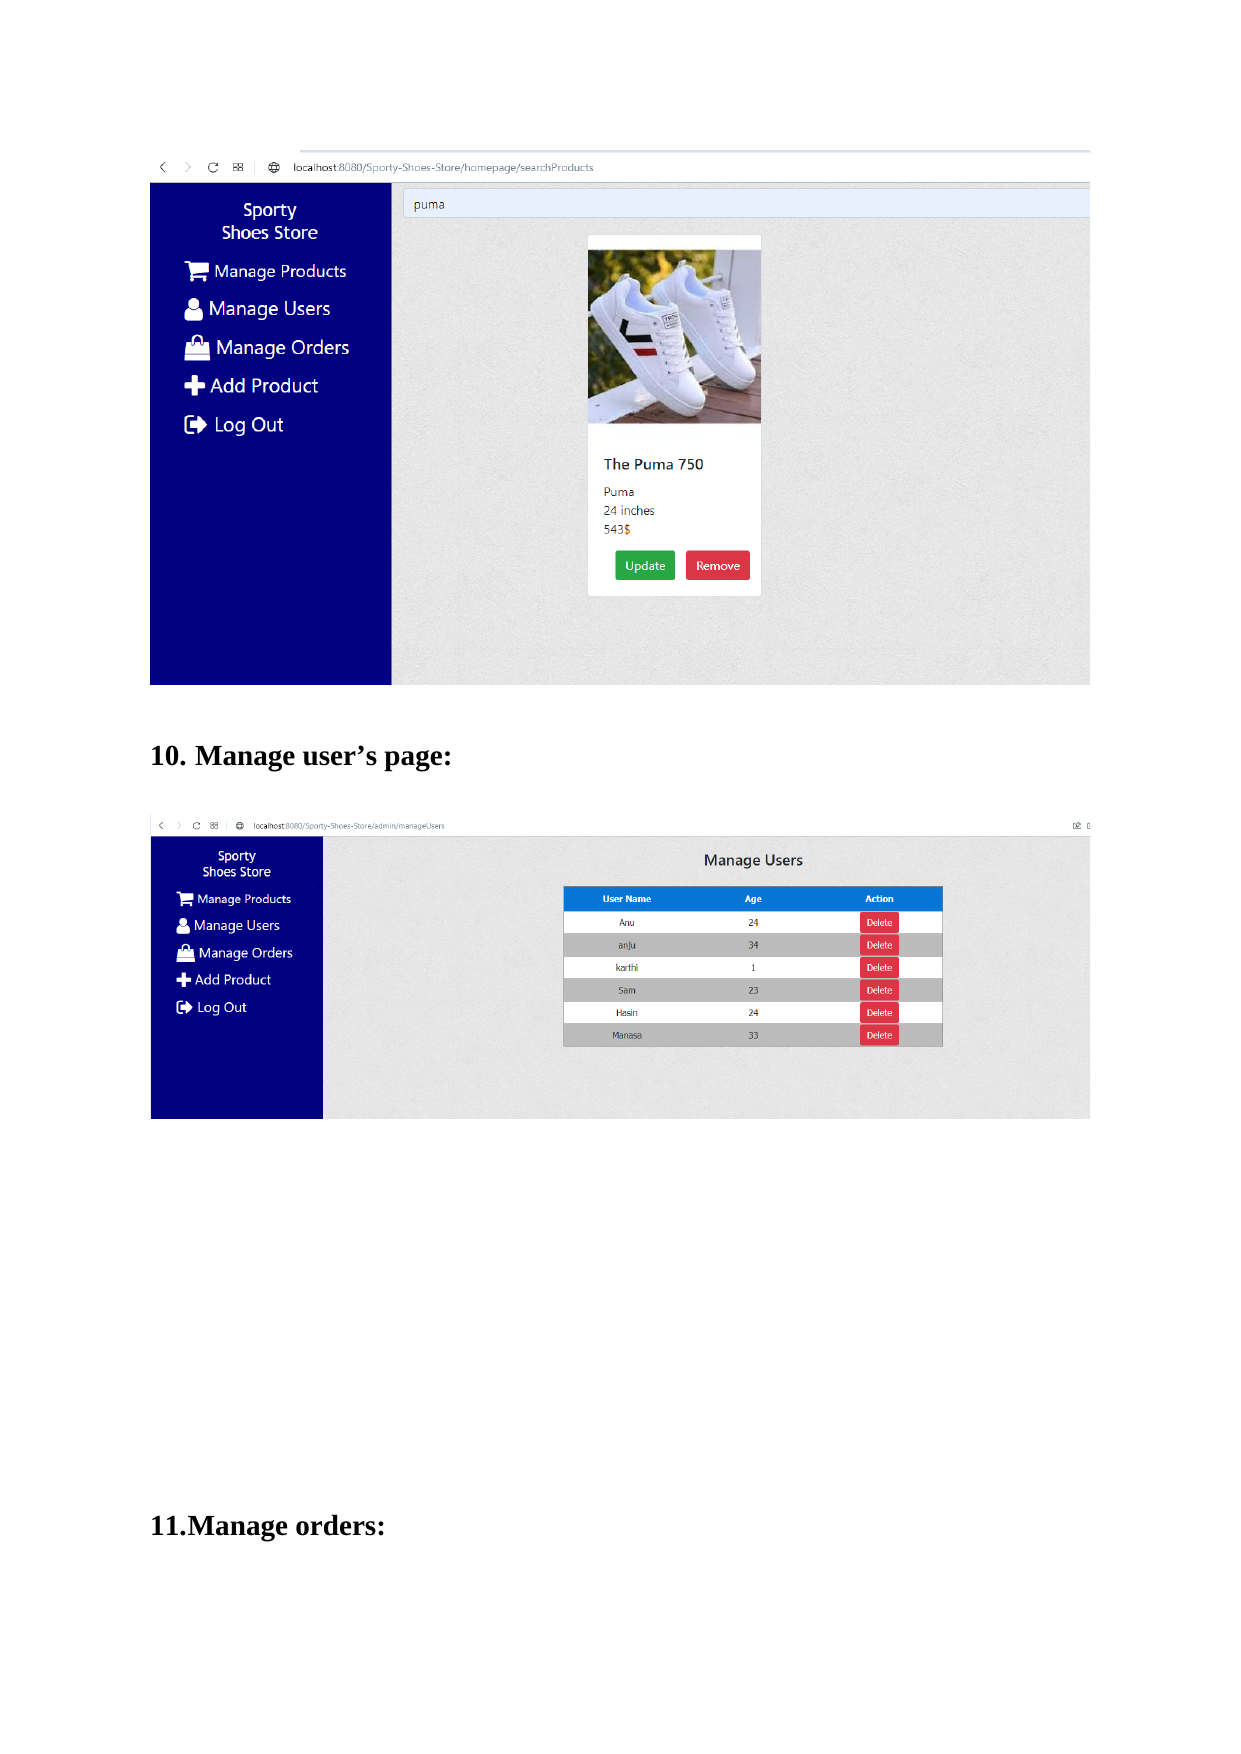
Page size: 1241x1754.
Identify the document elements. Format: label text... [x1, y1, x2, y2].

list Manage user’s page: [150, 738, 1090, 772]
list Manage orders: [150, 1508, 1090, 1541]
picture [150, 150, 1091, 685]
picture [150, 815, 1091, 1119]
